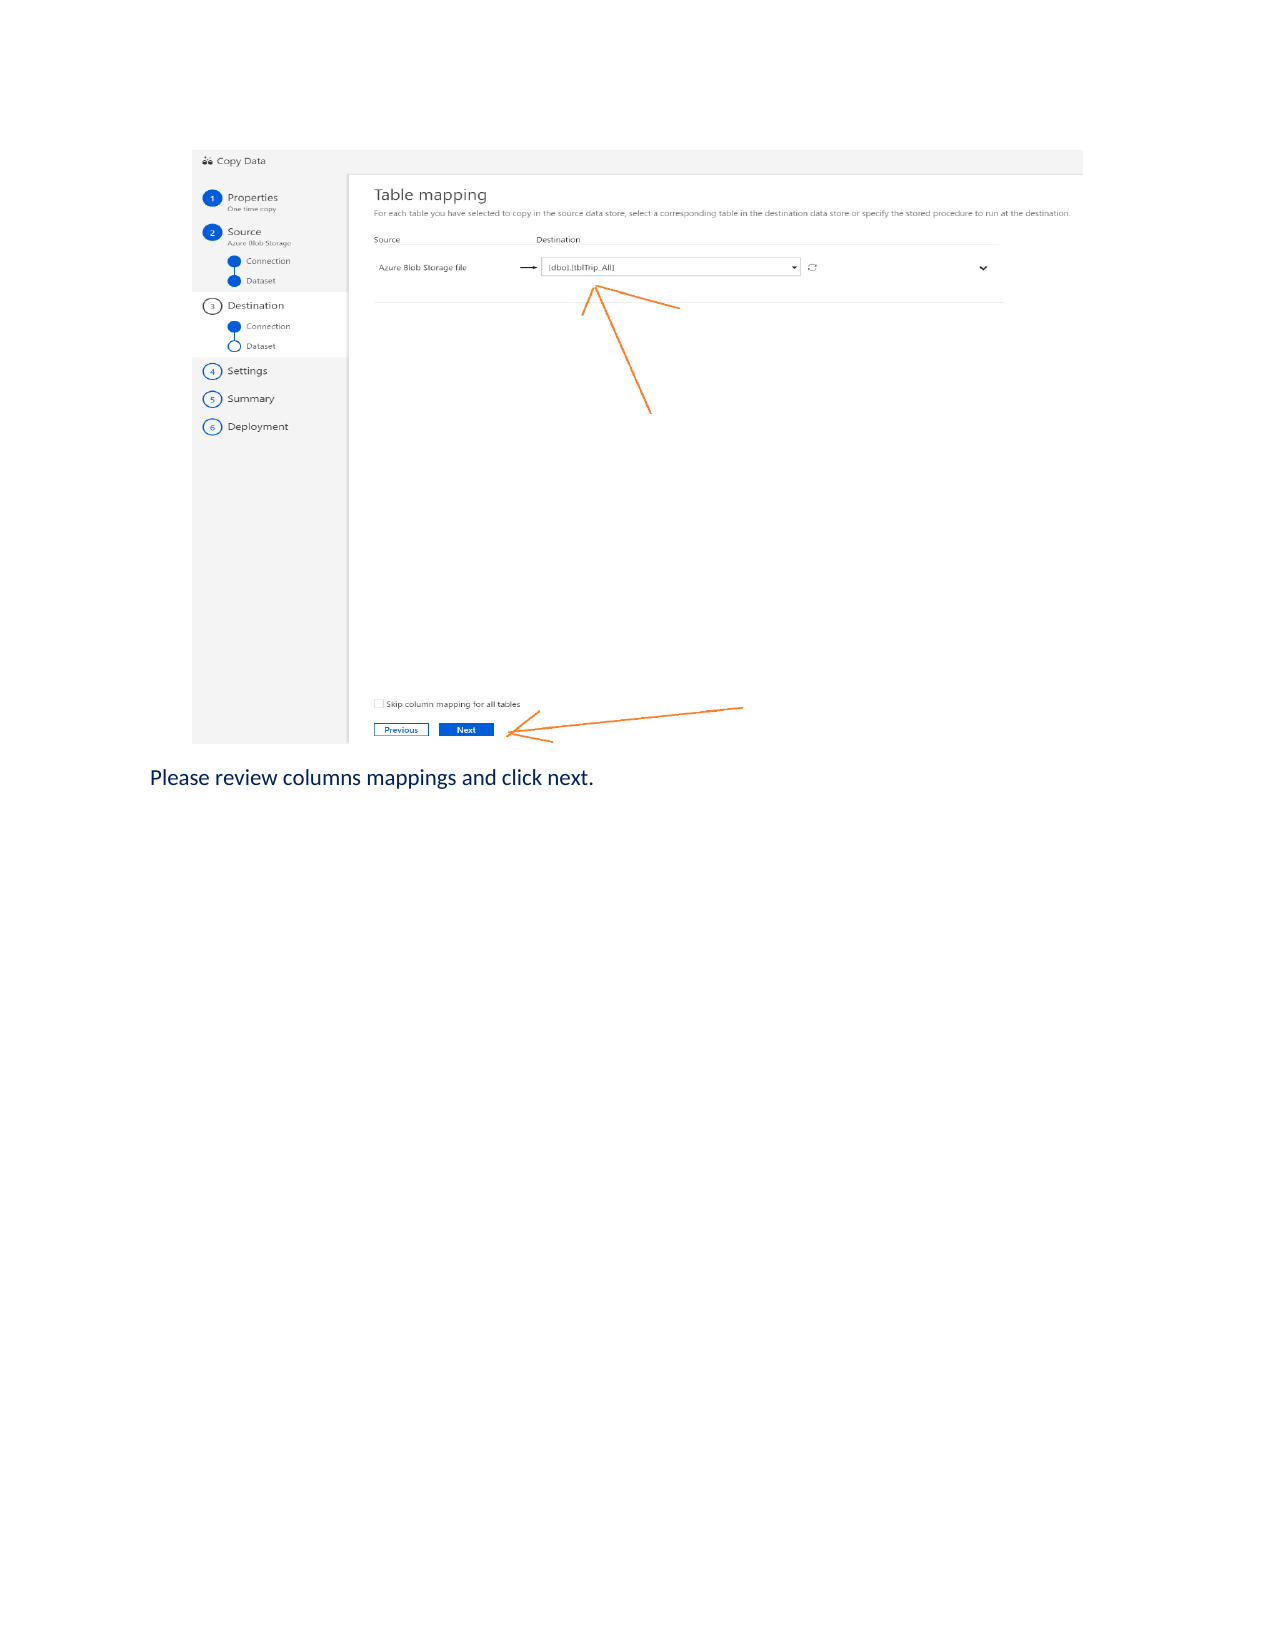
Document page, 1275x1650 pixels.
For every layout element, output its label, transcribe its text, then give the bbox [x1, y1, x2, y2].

text Please review columns mappings and click next. [150, 763, 1125, 791]
picture [191, 150, 1084, 744]
